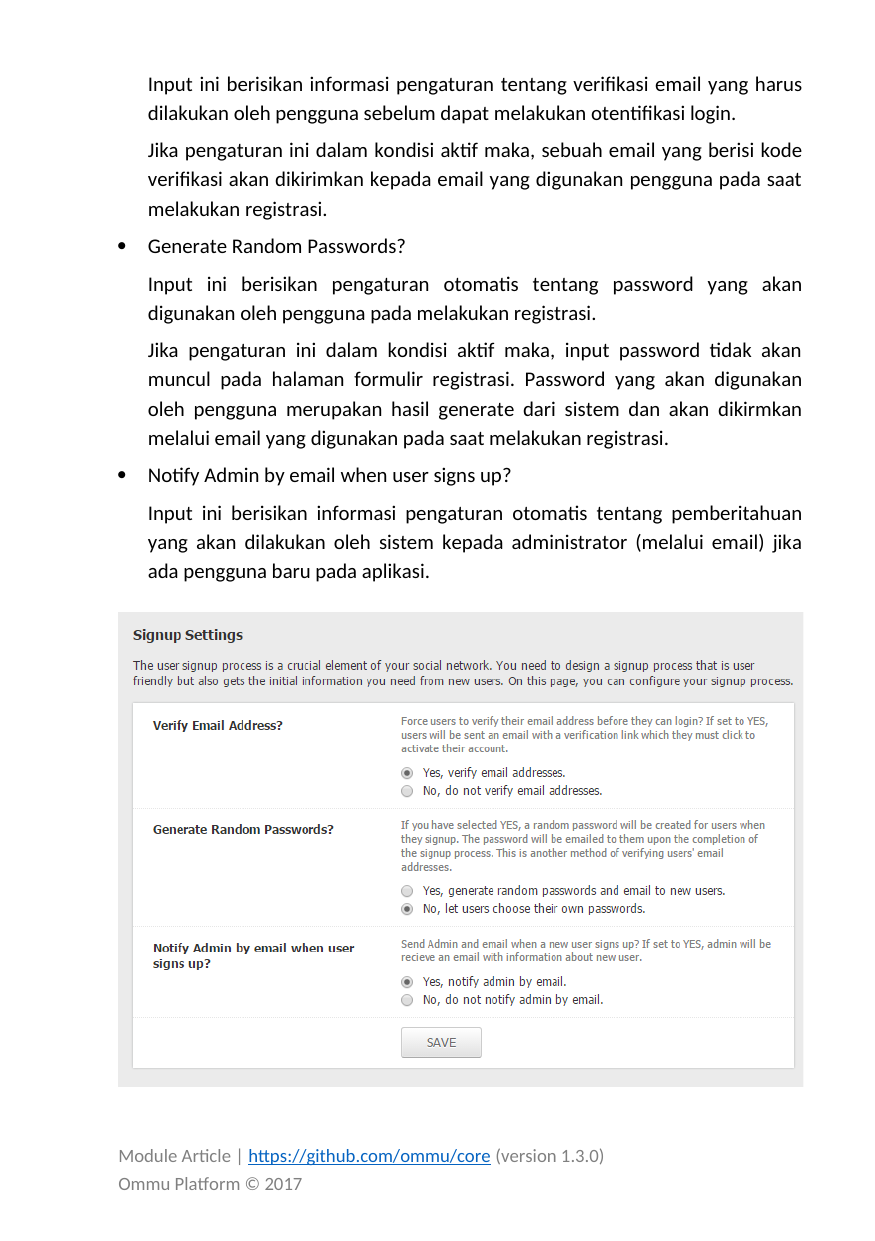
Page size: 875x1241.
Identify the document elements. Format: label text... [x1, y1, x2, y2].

list Notify Admin by email when user signs up? [118, 462, 803, 488]
picture [118, 612, 804, 1087]
list Input ini berisikan informasi pengaturan otomatis tentang pemberitahuan yang akan dilakukan oleh sistem kepada administrator (melalui email) jika ada pengguna baru pada aplikasi. [148, 500, 803, 584]
list Input ini berisikan pengaturan otomatis tentang password yang akan digunakan oleh pengguna pada melakukan registrasi. [148, 271, 803, 325]
list Generate Random Passwords? [118, 233, 803, 259]
list Jika pengaturan ini dalam kondisi aktif maka, input password tidak akan muncul pada halaman formulir registrasi. Password yang akan digunakan oleh pengguna merupakan hasil generate dari sistem dan akan dikirmkan melalui email yang digunakan pada saat melakukan registrasi. [148, 337, 803, 450]
list Jika pengaturan ini dalam kondisi aktif maka, sebuah email yang berisi kode verifikasi akan dikirimkan kepada email yang digunakan pengguna pada saat melakukan registrasi. [148, 137, 803, 221]
list Input ini berisikan informasi pengaturan tentang verifikasi email yang harus dilakukan oleh pengguna sebelum dapat melakukan otentifikasi login. [148, 71, 803, 125]
